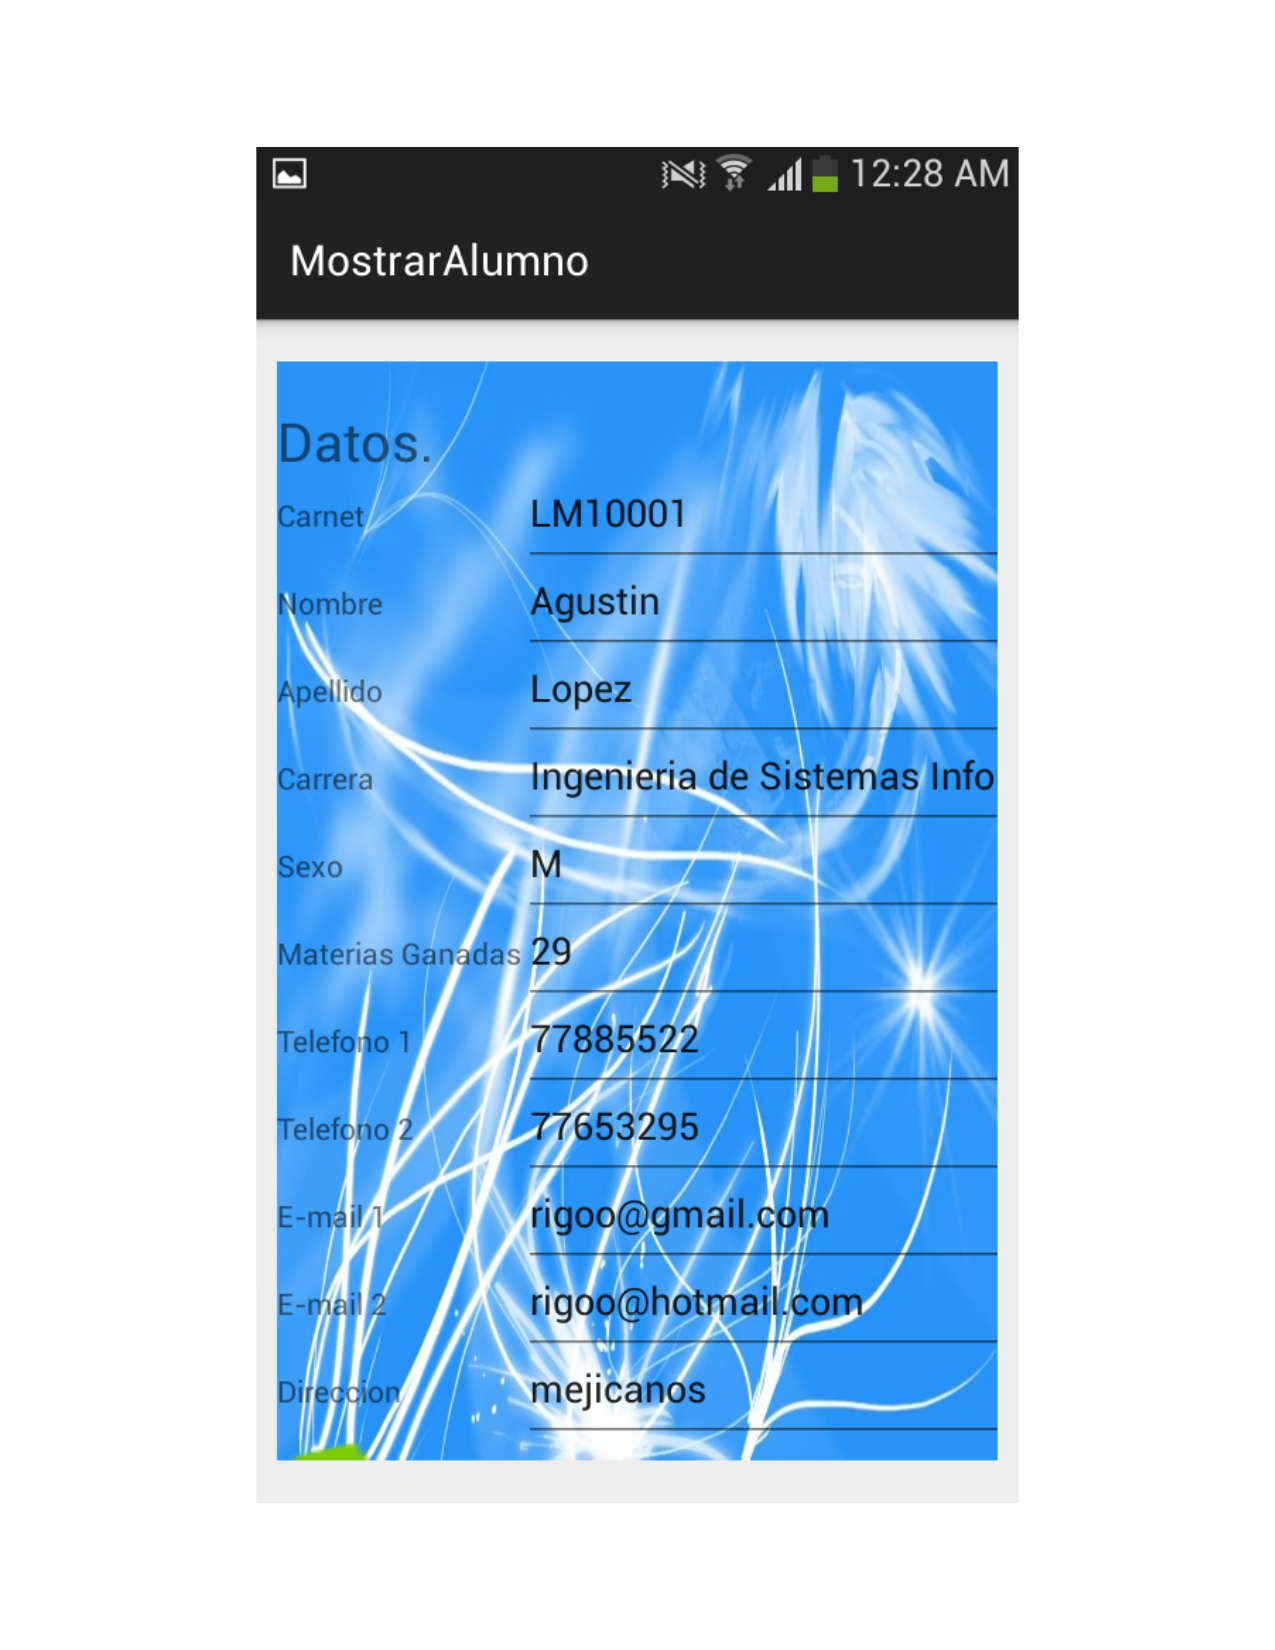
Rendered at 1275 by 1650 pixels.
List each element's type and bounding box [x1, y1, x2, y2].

picture [256, 147, 1019, 1503]
